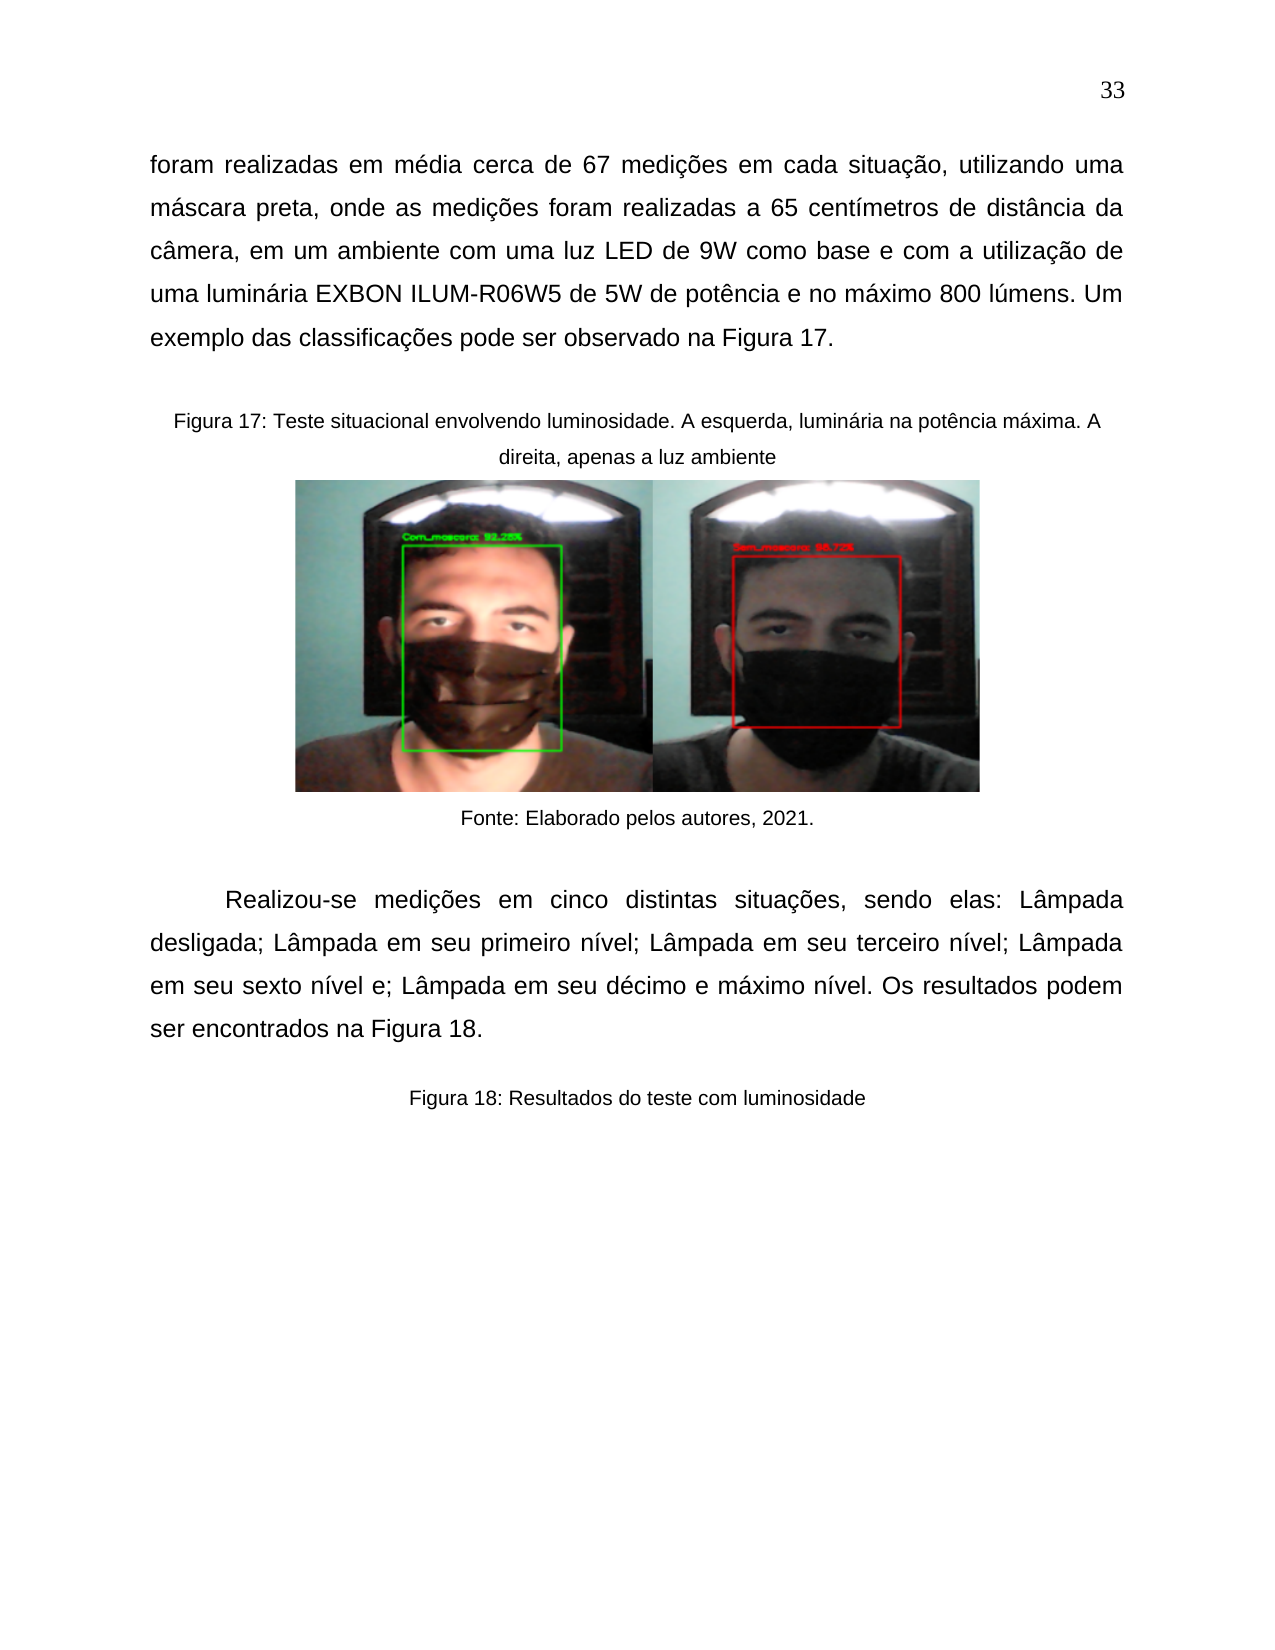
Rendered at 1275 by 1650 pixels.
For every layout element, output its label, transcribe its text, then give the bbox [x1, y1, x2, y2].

text Figura 18: Resultados do teste com luminosidade [150, 1086, 1125, 1110]
text Realizou-se medições em cinco distintas situações, sendo elas: Lâmpada desligada; Lâmpada em seu primeiro nível; Lâmpada em seu terceiro nível; Lâmpada em seu sexto nível e; Lâmpada em seu décimo e máximo nível. Os resultados podem ser encontrados na Figura 18. [150, 885, 1125, 1043]
picture [295, 480, 980, 792]
text Figura 17: Teste situacional envolvendo luminosidade. A esquerda, luminária na potência máxima. A direita, apenas a luz ambiente [150, 409, 1125, 469]
text Fonte: Elaborado pelos autores, 2021. [150, 806, 1125, 830]
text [150, 150, 1125, 351]
